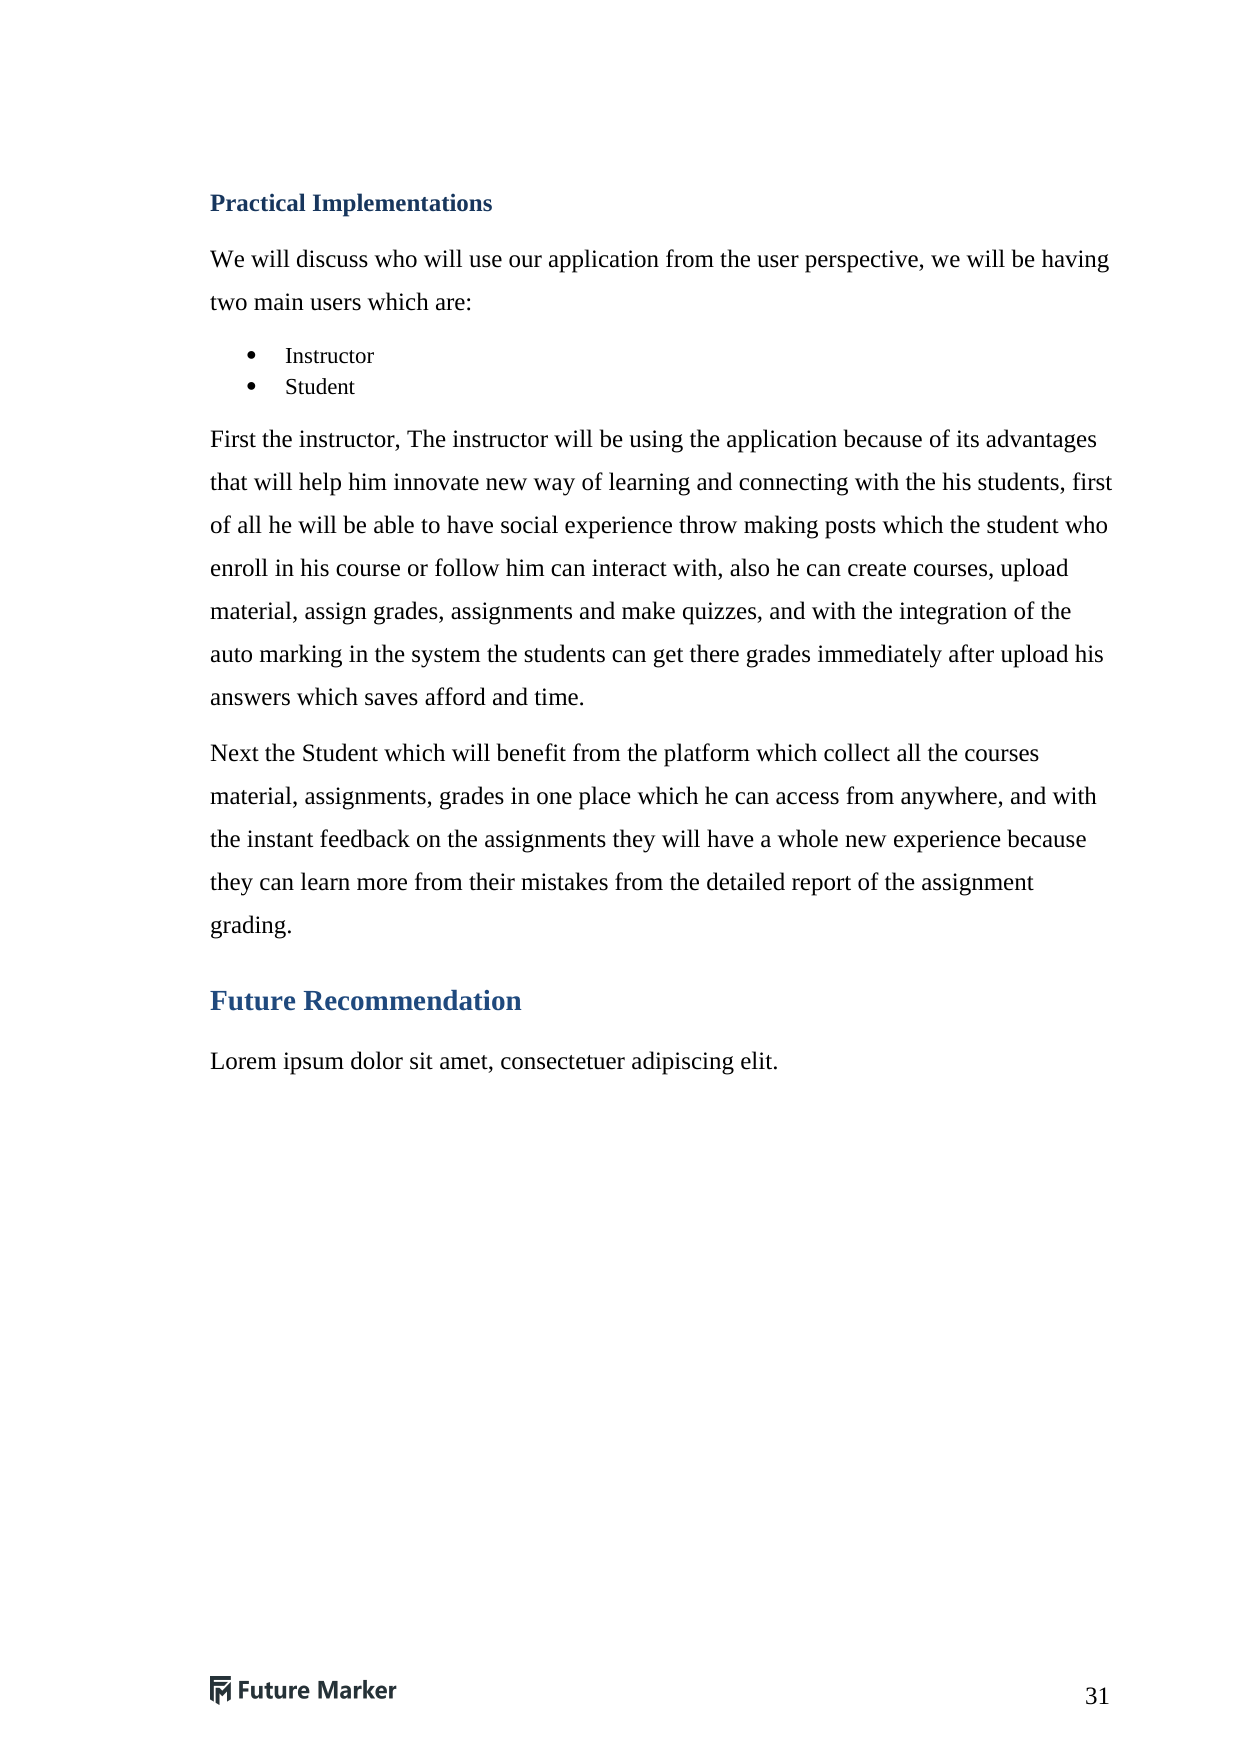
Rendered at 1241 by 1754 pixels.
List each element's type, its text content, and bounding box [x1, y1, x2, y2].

text Lorem ipsum dolor sit amet, consectetuer adipiscing elit. [210, 1046, 1120, 1074]
text We will discuss who will use our application from the user perspective, we will be having two main users which are: [210, 244, 1120, 316]
list Instructor [247, 342, 1120, 369]
list Student [247, 373, 1120, 399]
subtitle Practical Implementations [210, 188, 1120, 217]
text First the instructor, The instructor will be using the application because of its advantages that will help him innovate new way of learning and connecting with the his students, first of all he will be able to have social experience throw making posts which the student who enroll in his course or follow him can interact with, also he can create courses, upload material, assign grades, assignments and make quizzes, and with the integration of the auto marking in the system the students can get there grades immediately after upload his answers which saves afford and time. [210, 424, 1120, 711]
picture [210, 1676, 397, 1705]
subtitle Future Recommendation [210, 983, 1120, 1016]
text Next the Student which will benefit from the platform which collect all the courses material, assignments, grades in one place which he can access from anywhere, and with the instant feedback on the assignments they will have a whole new experience because they can learn more from their mistakes from the detailed report of the assignment grading. [210, 738, 1120, 939]
